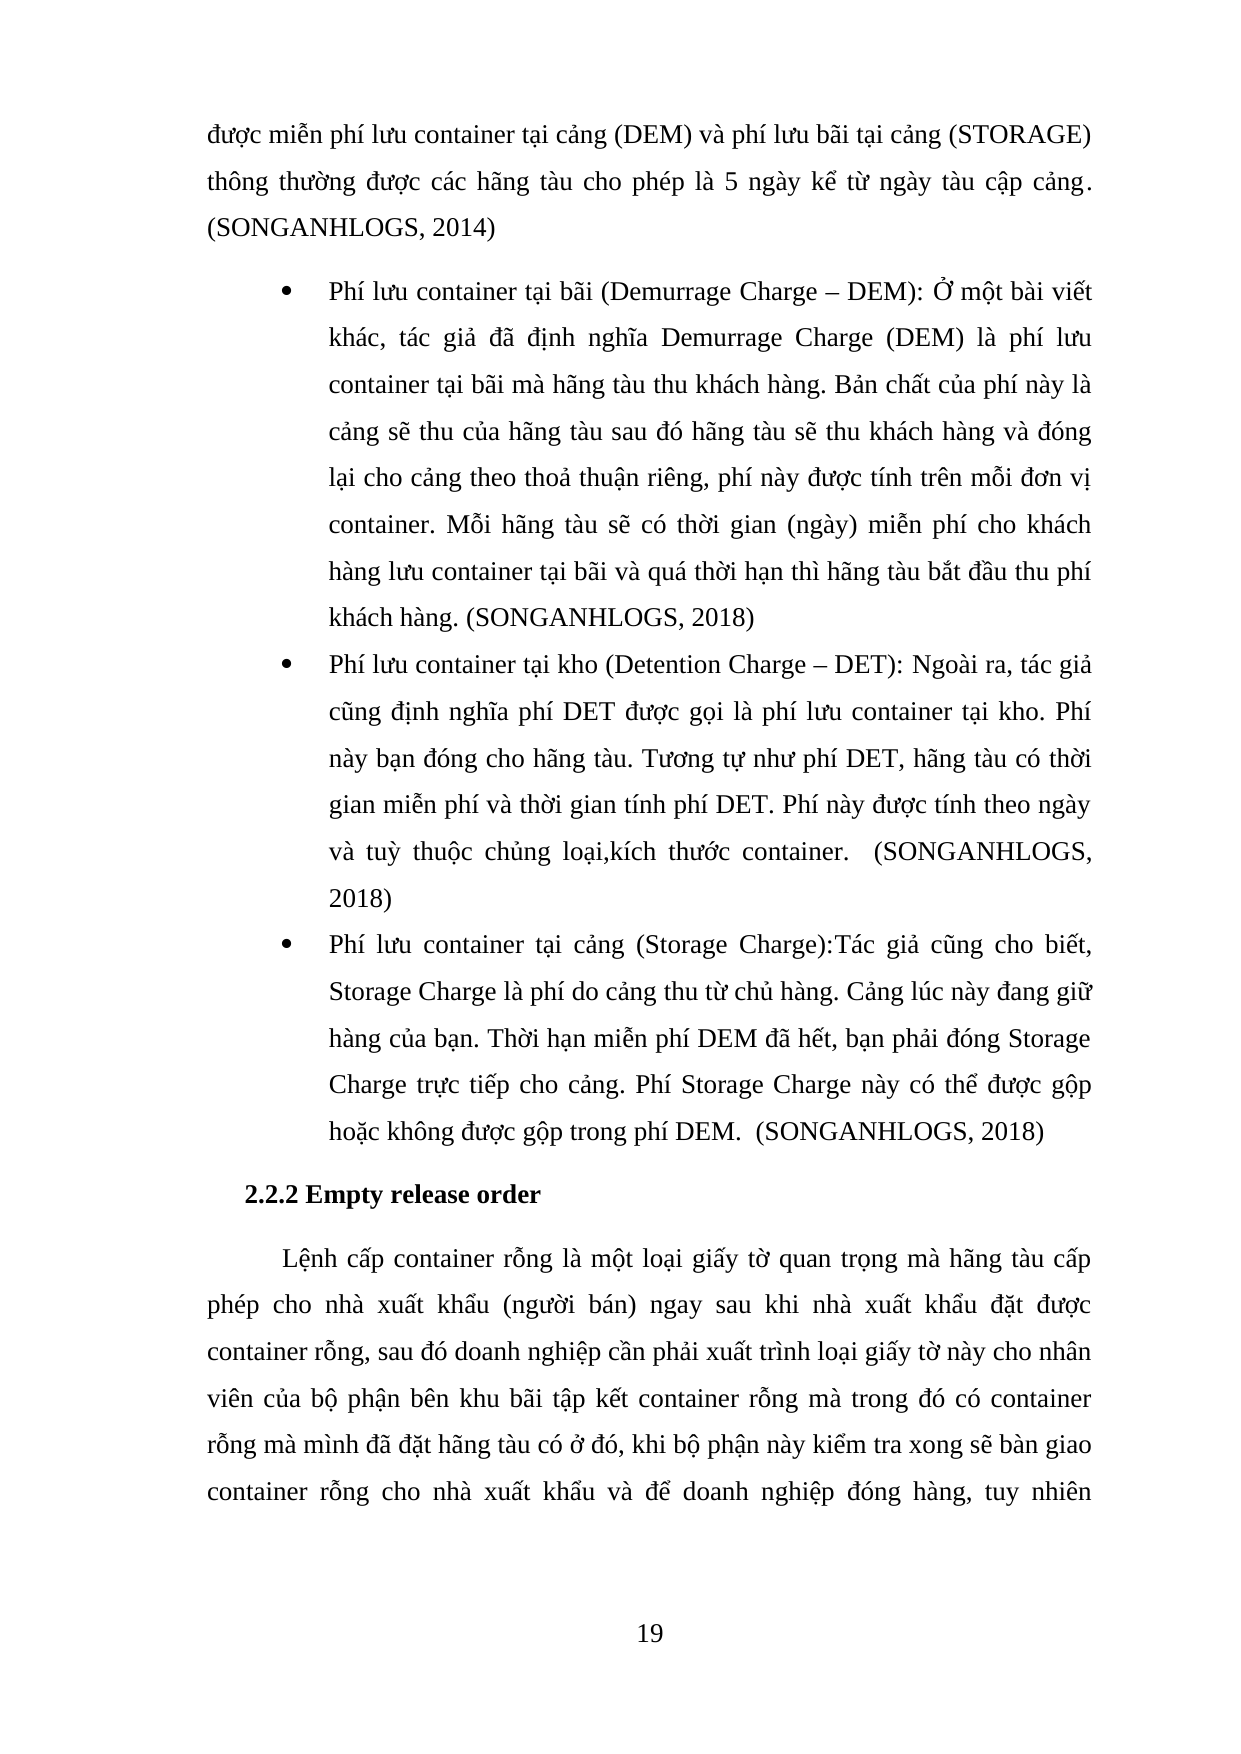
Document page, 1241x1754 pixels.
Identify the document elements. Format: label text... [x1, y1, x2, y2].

subtitle Empty release order [244, 1178, 1092, 1209]
list Phí lưu container tại cảng (Storage Charge):Tác giả cũng cho biết, Storage Charge là phí do cảng thu từ chủ hàng. Cảng lúc này đang giữ hàng của bạn. Thời hạn miễn phí DEM đã hết, bạn phải đóng Storage Charge trực tiếp cho cảng. Phí Storage Charge này có thể được gộp hoặc không được gộp trong phí DEM. [282, 928, 1092, 1146]
list Phí lưu container tại bãi (Demurrage Charge – DEM): Ở một bài viết khác, tác giả đã định nghĩa Demurrage Charge (DEM) là phí lưu container tại bãi mà hãng tàu thu khách hàng. Bản chất của phí này là cảng sẽ thu của hãng tàu sau đó hãng tàu sẽ thu khách hàng và đóng lại cho cảng theo thoả thuận riêng, phí này được tính trên mỗi đơn vị container. Mỗi hãng tàu sẽ có thời gian (ngày) miễn phí cho khách hàng lưu container tại bãi và quá thời hạn thì hãng tàu bắt đầu thu phí khách hàng. [282, 275, 1092, 633]
list Phí lưu container tại kho (Detention Charge – DET): Ngoài ra, tác giả cũng định nghĩa phí DET được gọi là phí lưu container tại kho. Phí này bạn đóng cho hãng tàu. Tương tự như phí DET, hãng tàu có thời gian miễn phí và thời gian tính phí DET. Phí này được tính theo ngày và tuỳ thuộc chủng loại,kích thước container. [282, 648, 1092, 913]
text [207, 1242, 1092, 1506]
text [207, 118, 1092, 243]
